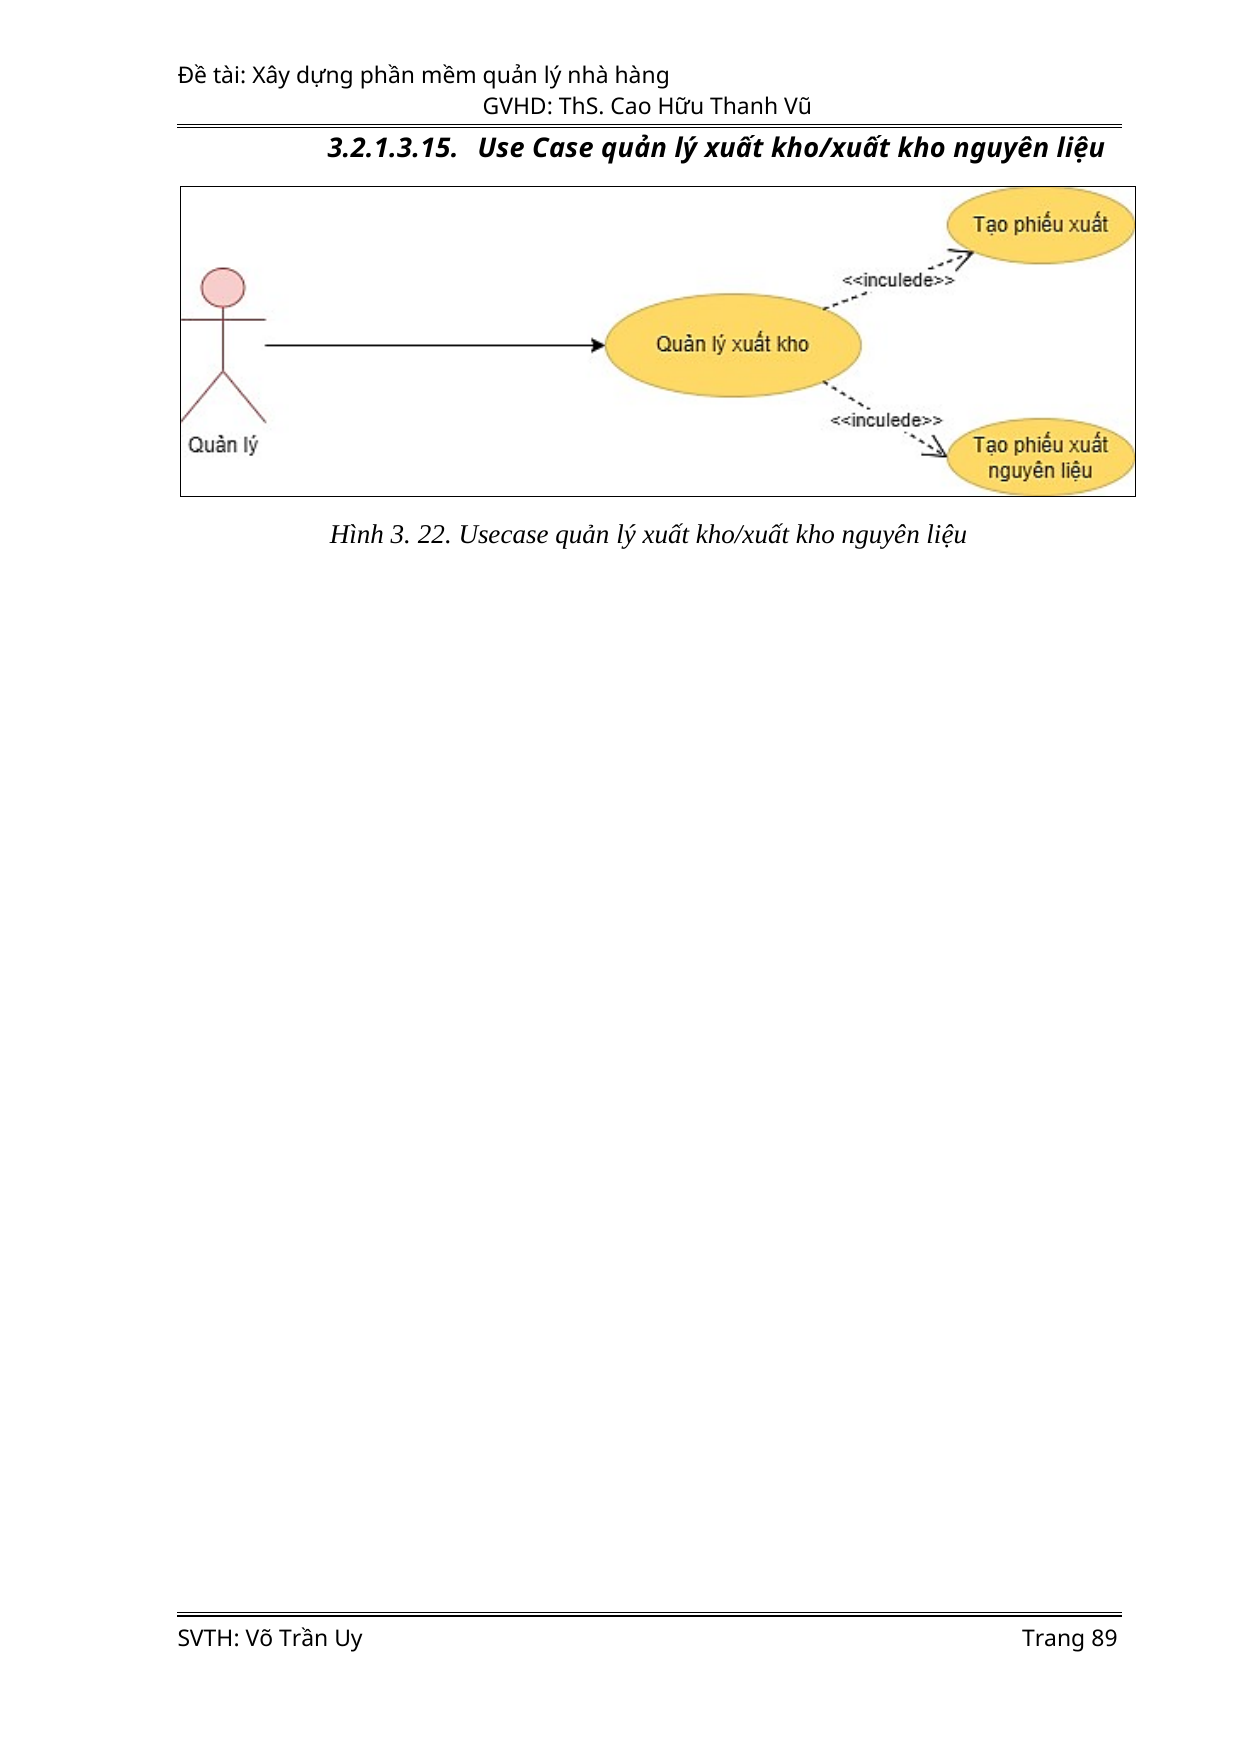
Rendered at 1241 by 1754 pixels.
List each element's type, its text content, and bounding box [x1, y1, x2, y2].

subtitle Use Case quản lý xuất kho/xuất kho nguyên liệu [327, 128, 1122, 165]
text Hình 3. 22. Usecase quản lý xuất kho/xuất kho nguyên liệu [177, 518, 1122, 549]
picture [181, 187, 1135, 496]
